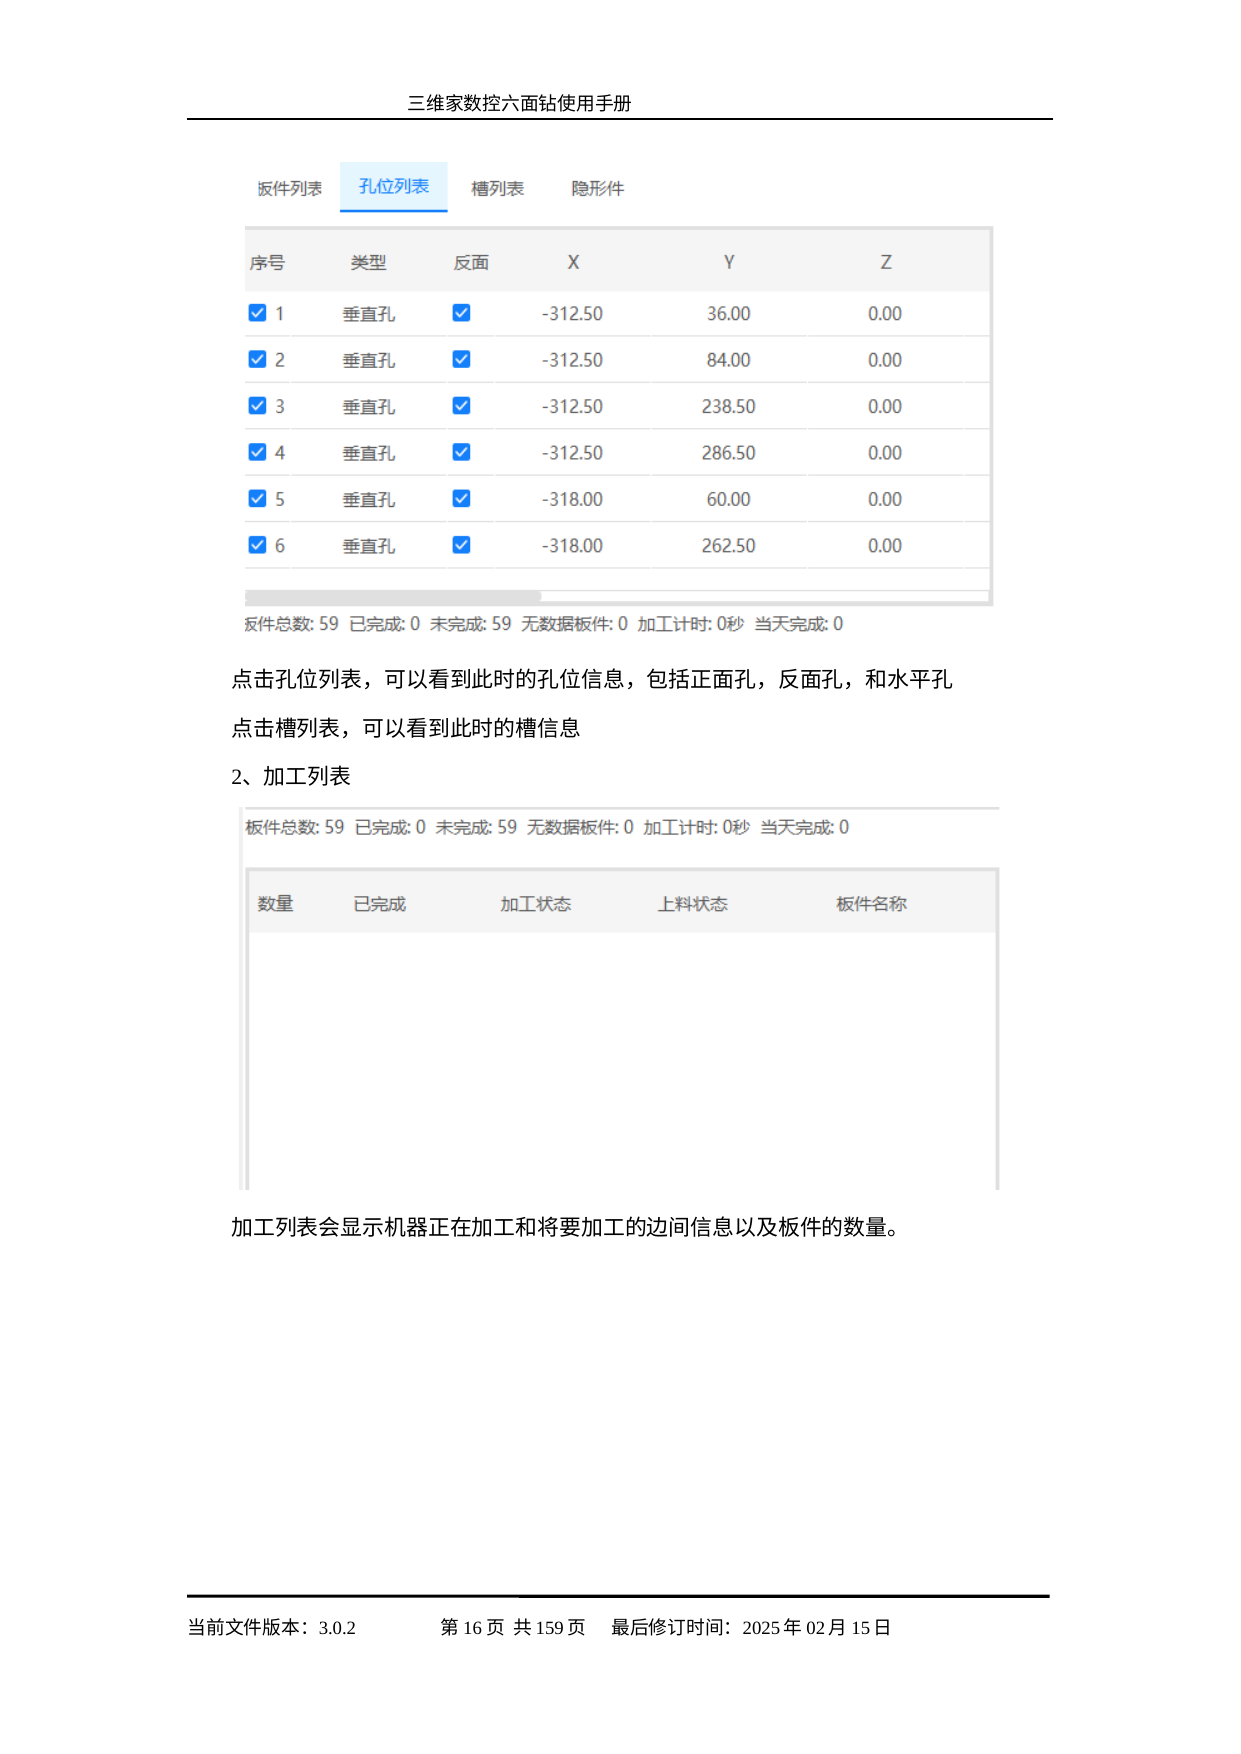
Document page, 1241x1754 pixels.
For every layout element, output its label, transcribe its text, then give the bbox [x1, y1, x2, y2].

picture [245, 162, 995, 644]
text 2、加工列表 [187, 759, 1053, 791]
text 点击槽列表，可以看到此时的槽信息 [187, 710, 1053, 743]
text 点击孔位列表，可以看到此时的孔位信息，包括正面孔，反面孔，和水平孔 [187, 662, 1053, 694]
text 加工列表会显示机器正在加工和将要加工的边间信息以及板件的数量。 [187, 1210, 1053, 1242]
picture [238, 807, 1002, 1190]
